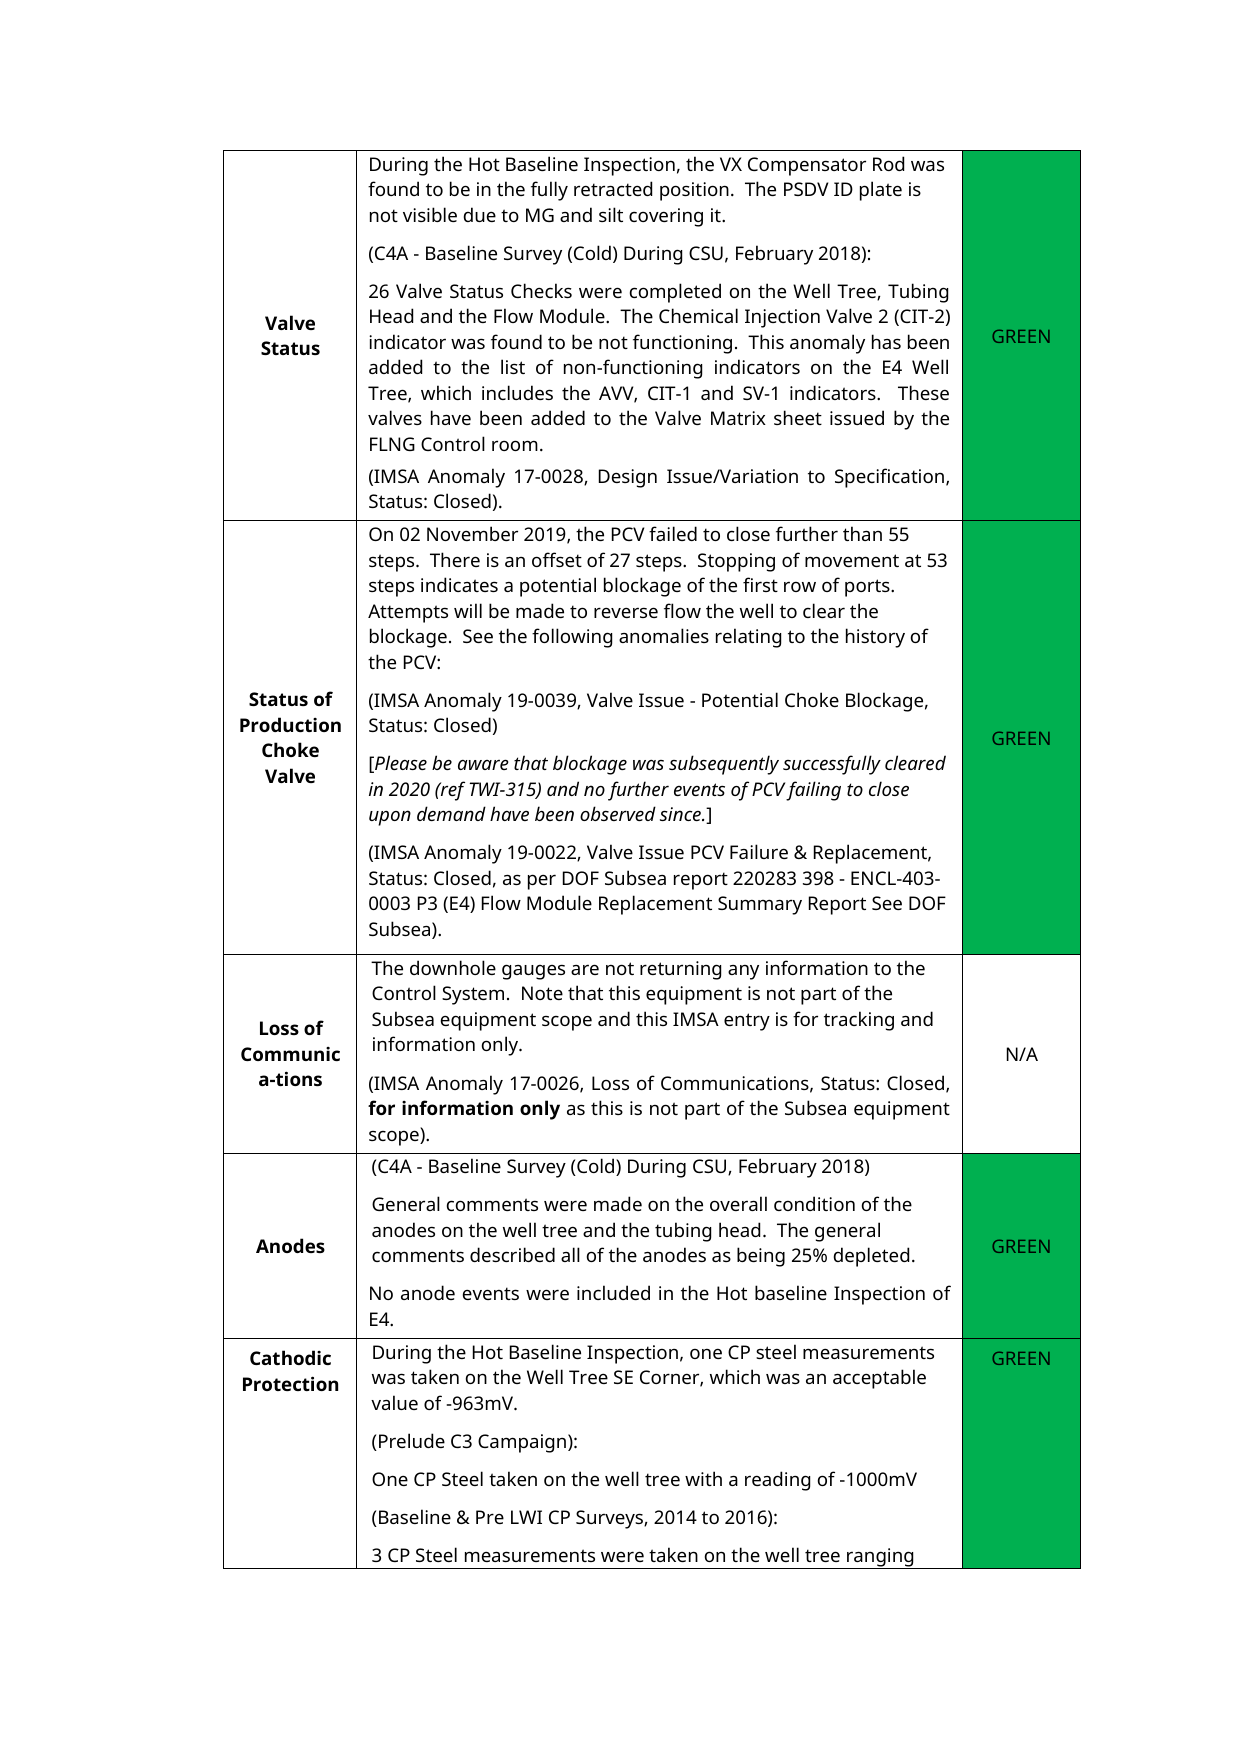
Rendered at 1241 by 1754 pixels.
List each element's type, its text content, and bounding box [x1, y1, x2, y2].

table_cell The downhole gauges are not returning any information to the Control System. Note that this equipment is not part of the Subsea equipment scope and this IMSA entry is for tracking and information only. (IMSA Anomaly 17-0026, Loss of Communications, Status: Closed, for information only as this is not part of the Subsea equipment scope). [357, 955, 962, 1153]
table_cell Valve Status [224, 151, 356, 520]
table_cell Status of Production Choke Valve [224, 521, 356, 954]
table_cell (C4A - Baseline Survey (Cold) During CSU, February 2018) General comments were made on the overall condition of the anodes on the well tree and the tubing head. The general comments described all of the anodes as being 25% depleted. No anode events were included in the Hot baseline Inspection of E4. [357, 1154, 962, 1338]
table_cell Loss of Communica-tions [224, 955, 356, 1153]
table_cell GREEN [963, 151, 1080, 520]
table_cell Anodes [224, 1154, 356, 1338]
table_cell GREEN [963, 521, 1080, 954]
table_cell On 02 November 2019, the PCV failed to close further than 55 steps. There is an offset of 27 steps. Stopping of movement at 53 steps indicates a potential blockage of the first row of ports. Attempts will be made to reverse flow the well to clear the blockage. See the following anomalies relating to the history of the PCV: (IMSA Anomaly 19-0039, Valve Issue - Potential Choke Blockage, Status: Closed) [Please be aware that blockage was subsequently successfully cleared in 2020 (ref TWI-315) and no further events of PCV failing to close upon demand have been observed since.] (IMSA Anomaly 19-0022, Valve Issue PCV Failure & Replacement, Status: Closed, as per DOF Subsea report 220283 398 - ENCL-403-0003 P3 (E4) Flow Module Replacement Summary Report See DOF Subsea). [357, 521, 962, 954]
table_cell GREEN [963, 1154, 1080, 1338]
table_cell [357, 1339, 962, 1568]
table_cell Cathodic Protection [224, 1339, 356, 1568]
table_cell N/A [963, 955, 1080, 1153]
table_cell During the Hot Baseline Inspection, the VX Compensator Rod was found to be in the fully retracted position. The PSDV ID plate is not visible due to MG and silt covering it. (C4A - Baseline Survey (Cold) During CSU, February 2018): 26 Valve Status Checks were completed on the Well Tree, Tubing Head and the Flow Module. The Chemical Injection Valve 2 (CIT-2) indicator was found to be not functioning. This anomaly has been added to the list of non-functioning indicators on the E4 Well Tree, which includes the AVV, CIT-1 and SV-1 indicators. These valves have been added to the Valve Matrix sheet issued by the FLNG Control room. (IMSA Anomaly 17-0028, Design Issue/Variation to Specification, Status: Closed). [357, 151, 962, 520]
table_cell GREEN [963, 1339, 1080, 1568]
